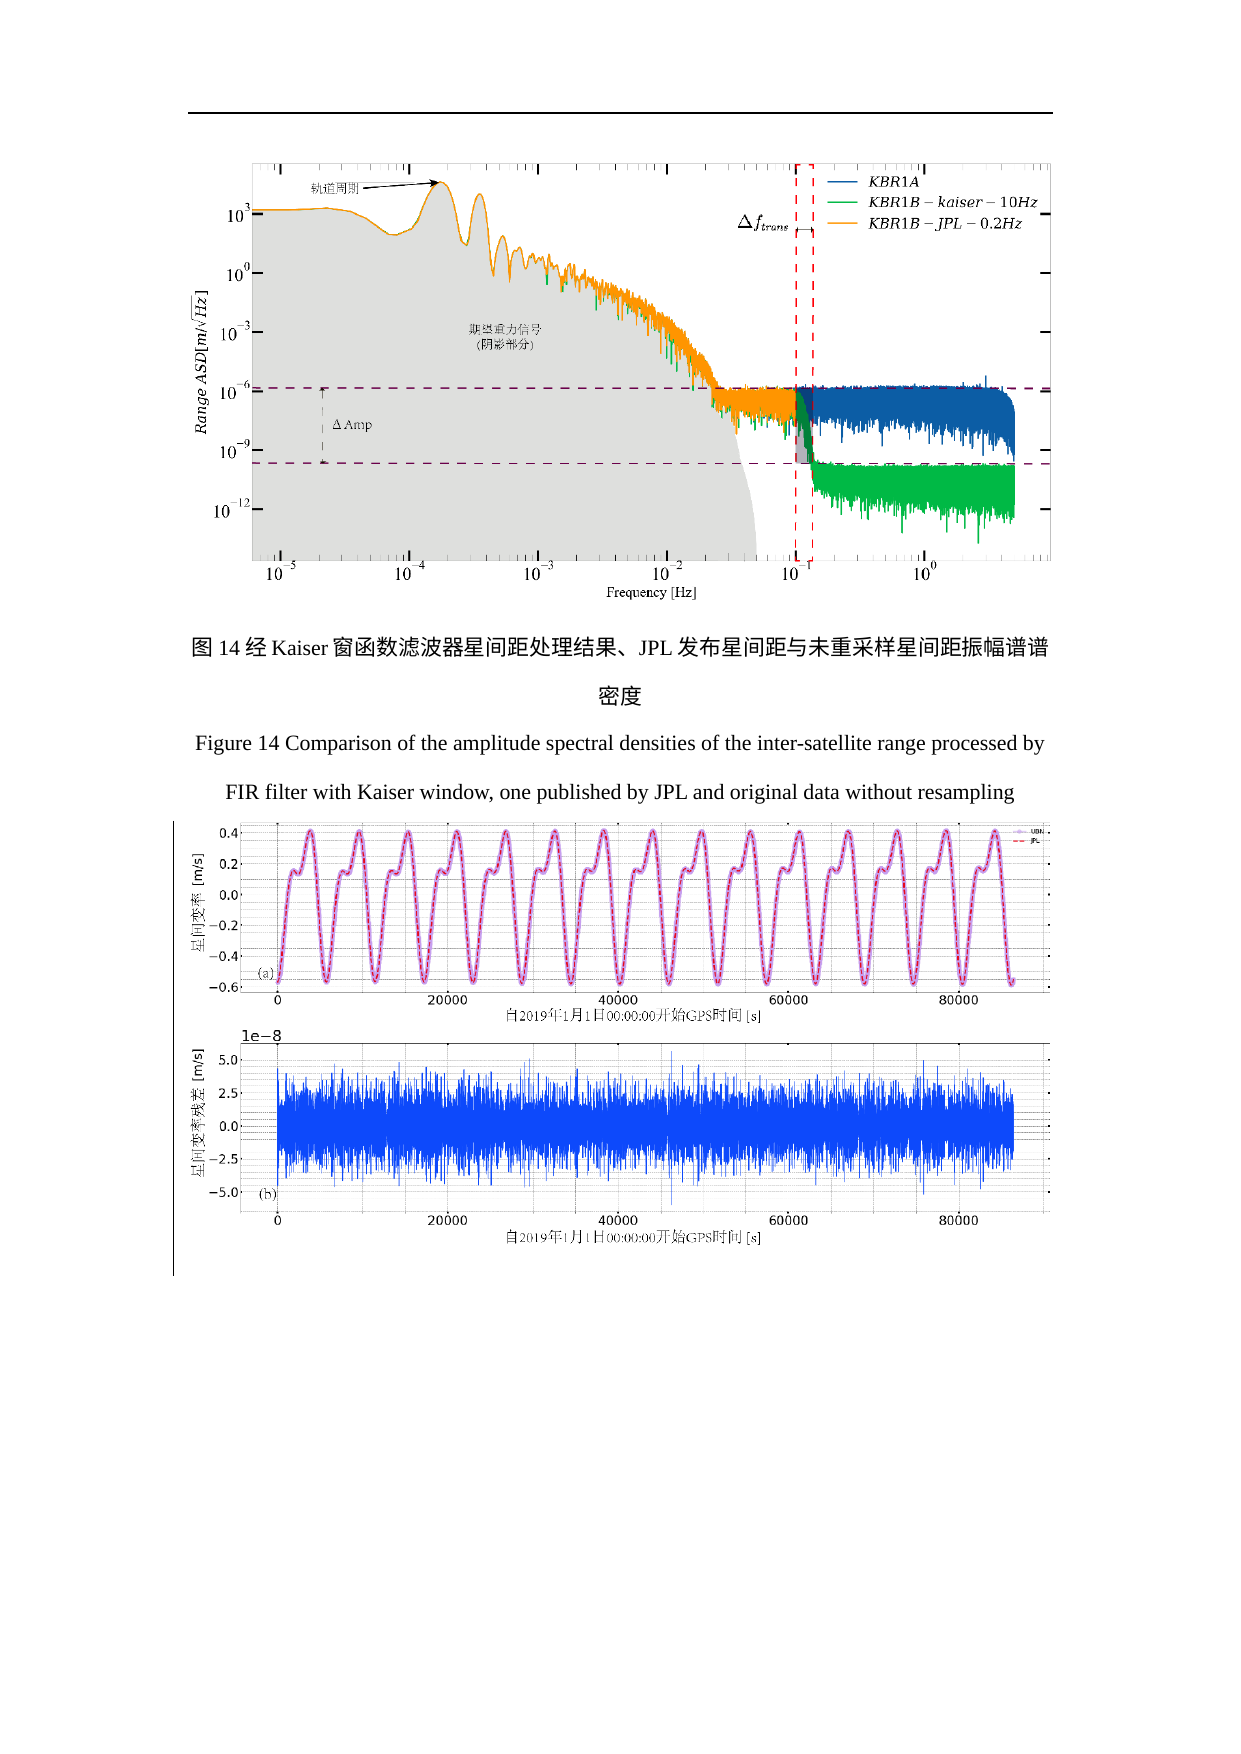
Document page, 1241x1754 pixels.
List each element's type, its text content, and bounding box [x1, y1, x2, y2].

text 图 14 经Kaiser窗函数滤波器星间距处理结果、JPL发布星间距与未重采样星间距振幅谱谱密度 [187, 629, 1053, 711]
picture [188, 820, 1052, 1246]
picture [187, 162, 1053, 602]
text Figure 14 Comparison of the amplitude spectral densities of the inter-satellite range processed by FIR filter with Kaiser window, one published by JPL and original data without resampling [187, 727, 1053, 808]
